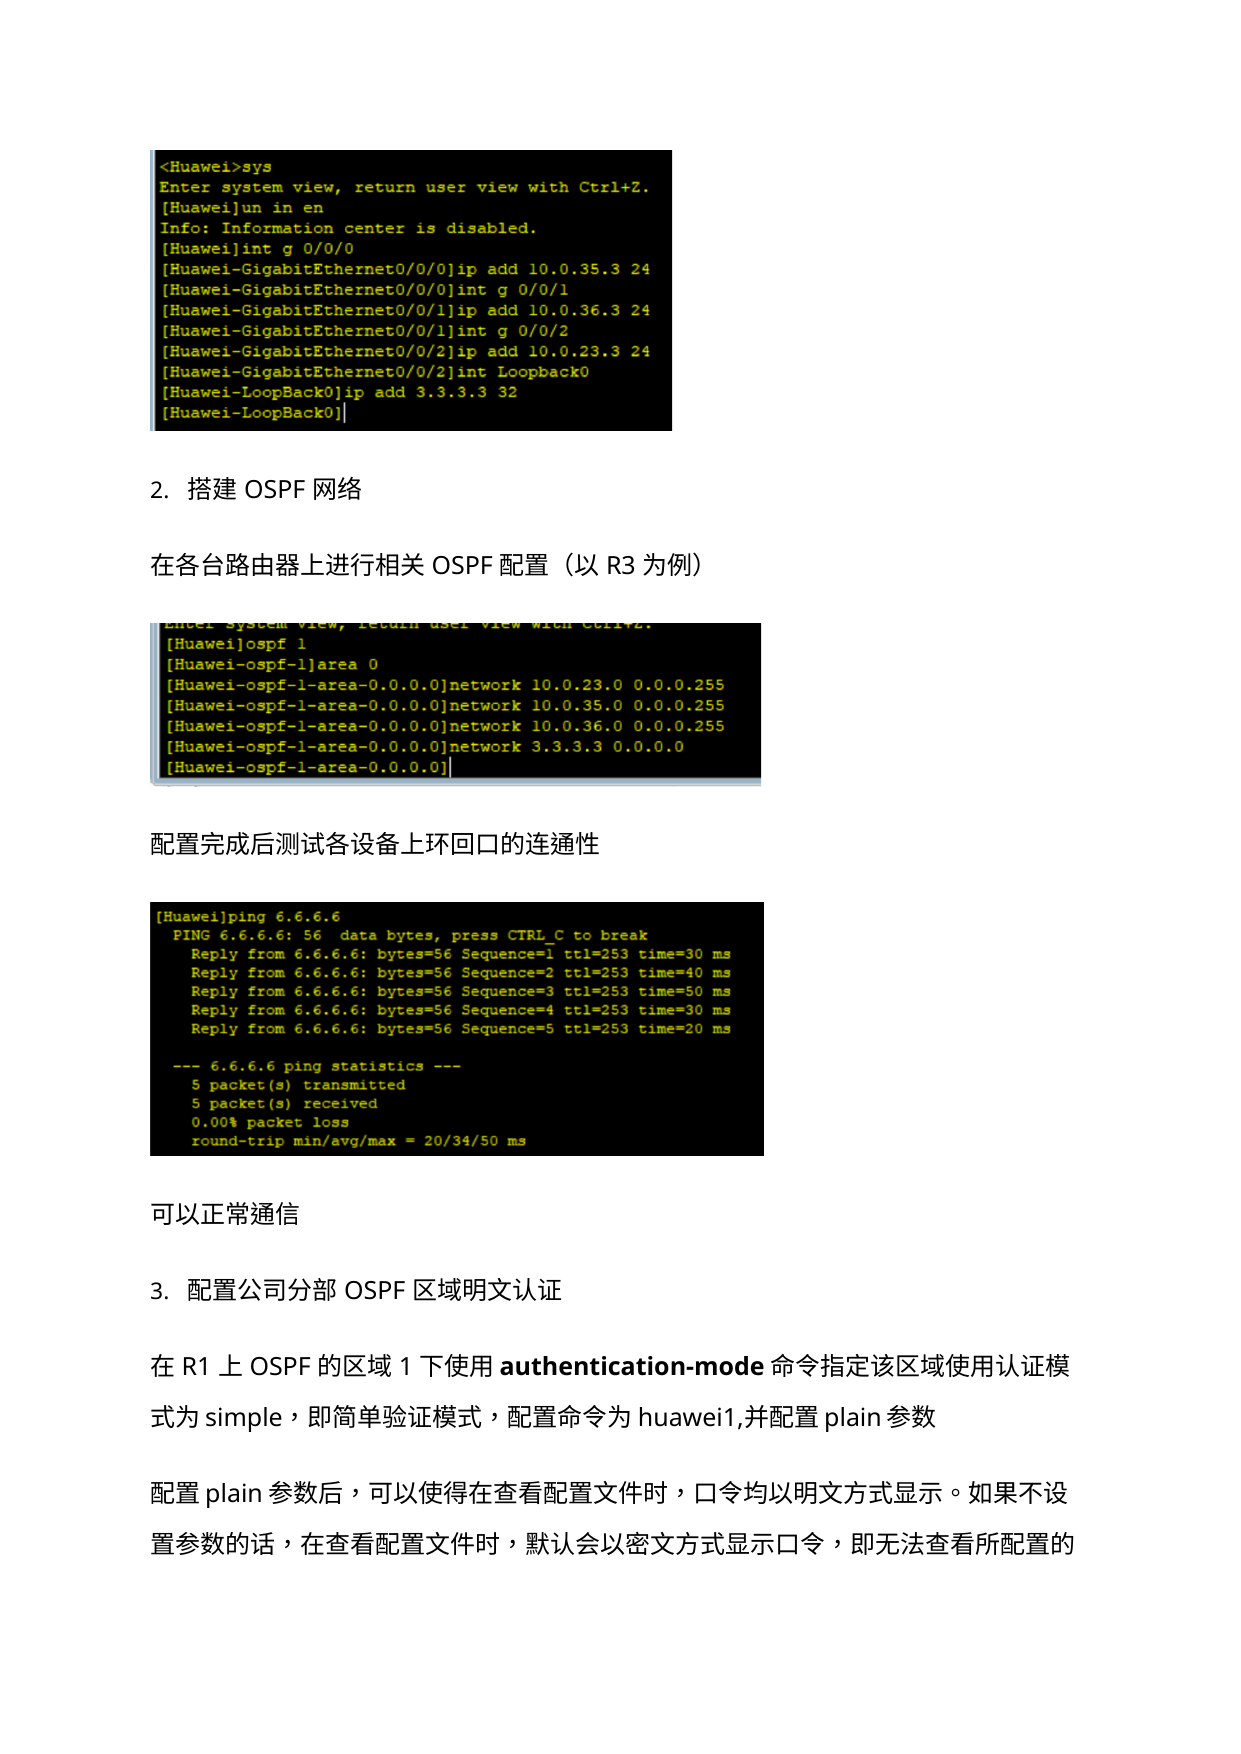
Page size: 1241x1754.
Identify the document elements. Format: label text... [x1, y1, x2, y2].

list 配置公司分部 OSPF 区域明文认证 [150, 1272, 1090, 1306]
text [150, 1476, 1090, 1561]
text 配置完成后测试各设备上环回口的连通性 [150, 827, 1090, 861]
picture [150, 150, 673, 431]
picture [150, 902, 764, 1156]
text 可以正常通信 [150, 1196, 1090, 1230]
picture [150, 623, 762, 787]
text 在各台路由器上进行相关 OSPF 配置（以 R3 为例） [150, 548, 1090, 582]
text 在 R1 上 OSPF 的区域 1 下使用authentication-mode命令指定该区域使用认证模式为simple，即简单验证模式，配置命令为huawei1,并配置plain参数 [150, 1348, 1090, 1433]
list 搭建 OSPF 网络 [150, 472, 1090, 506]
